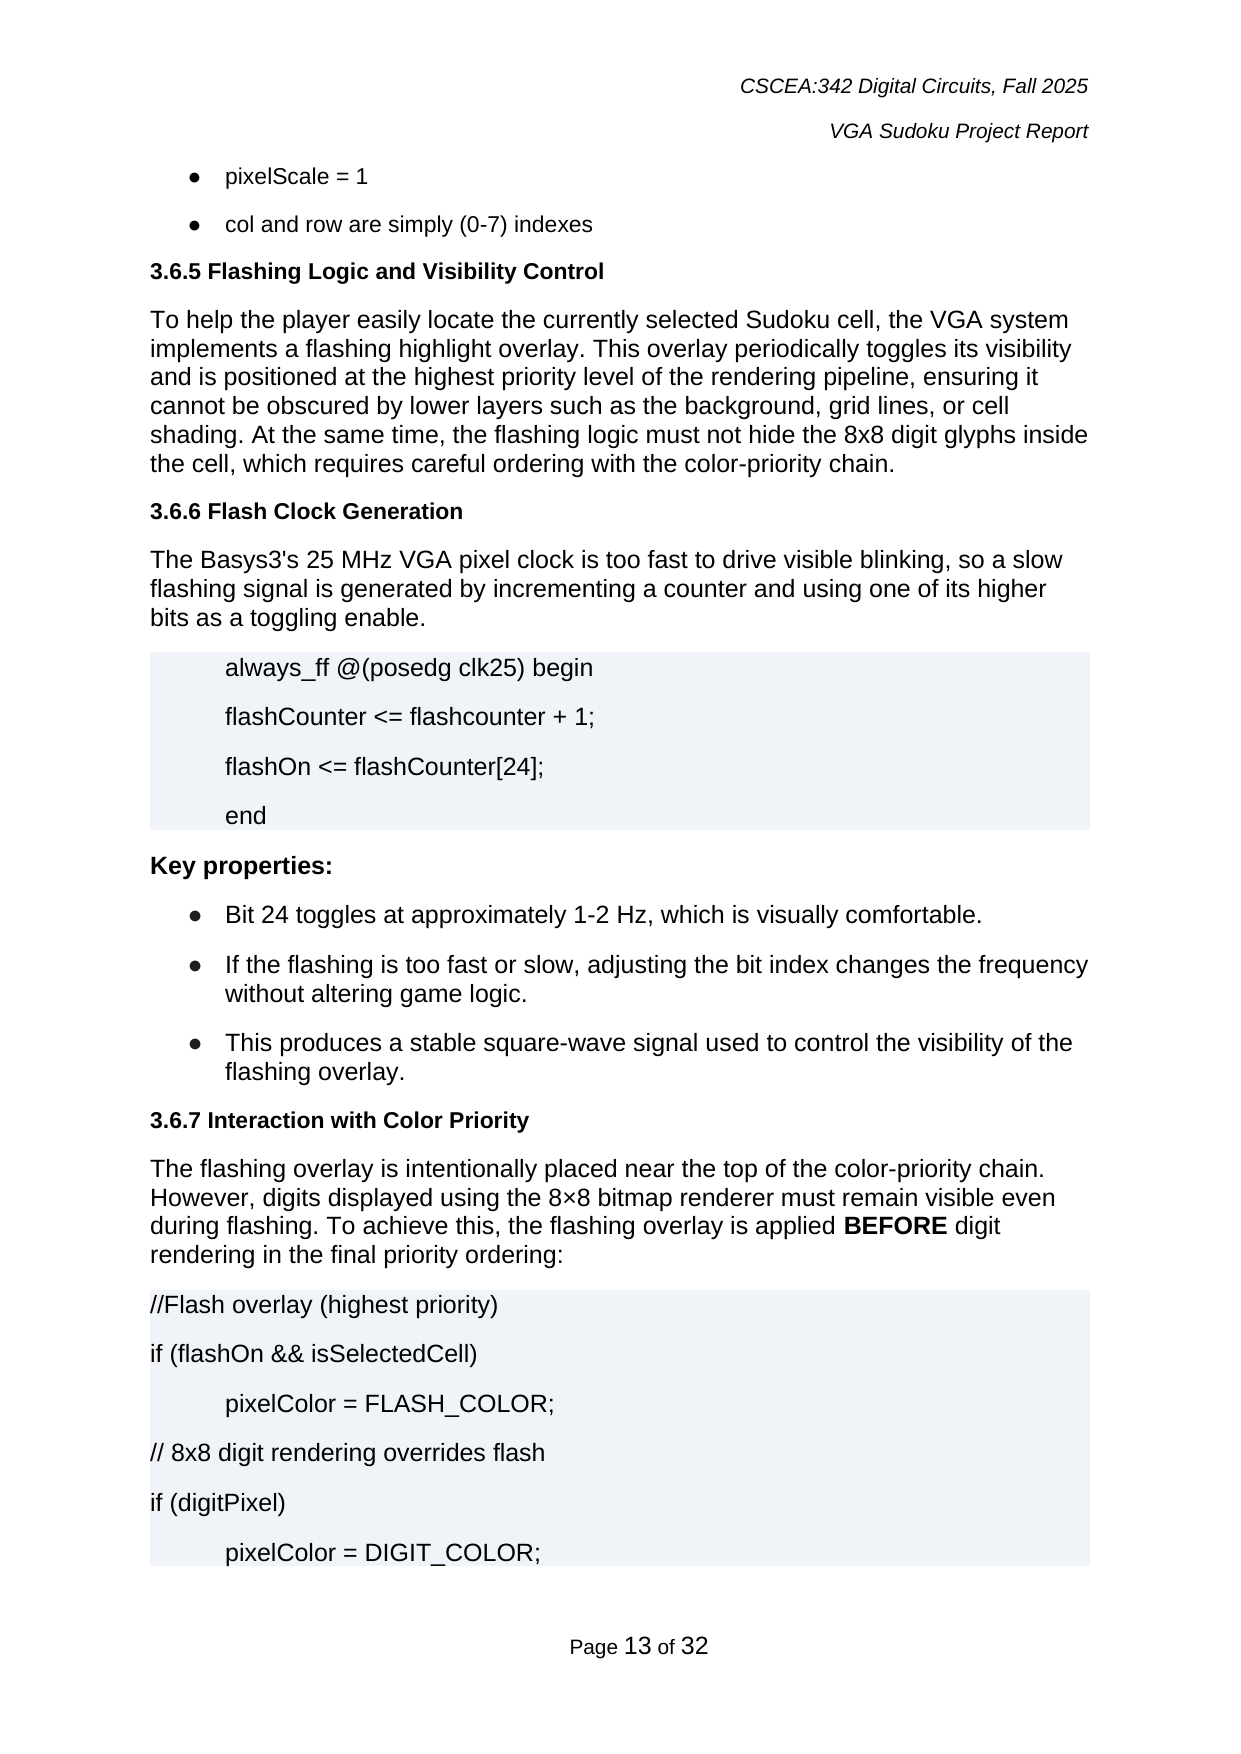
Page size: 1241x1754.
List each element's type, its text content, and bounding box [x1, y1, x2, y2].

subtitle 3.6.6 Flash Clock Generation [150, 498, 1090, 524]
text pixelColor = DIGIT_COLOR; [150, 1538, 1090, 1566]
text //Flash overlay (highest priority) [150, 1290, 1090, 1318]
text Key properties: [150, 851, 1090, 879]
text // 8x8 digit rendering overrides flash [150, 1438, 1090, 1467]
text flashCounter <= flashcounter + 1; [150, 702, 1090, 731]
list This produces a stable square-wave signal used to control the visibility of the flashing overlay. [187, 1028, 1090, 1086]
text end [150, 801, 1090, 830]
text The flashing overlay is intentionally placed near the top of the color-priority chain. However, digits displayed using the 8×8 bitmap renderer must remain visible even during flashing. To achieve this, the flashing overlay is applied BEFORE digit rendering in the final priority ordering: [150, 1154, 1090, 1269]
subtitle pixelScale = 1 [187, 163, 1090, 190]
list Bit 24 toggles at approximately 1-2 Hz, which is visually comfortable. [187, 900, 1090, 929]
text pixelColor = FLASH_COLOR; [150, 1389, 1090, 1418]
text To help the player easily locate the currently selected Sudoku cell, the VGA system implements a flashing highlight overlay. This overlay periodically toggles its visibility and is positioned at the highest priority level of the rendering pipeline, ensuring it cannot be obscured by lower layers such as the background, grid lines, or cell shading. At the same time, the flashing logic must not hide the 8x8 digit glyphs inside the cell, which requires careful ordering with the color-priority chain. [150, 305, 1090, 477]
text flashOn <= flashCounter[24]; [150, 752, 1090, 780]
text if (flashOn && isSelectedCell) [150, 1339, 1090, 1368]
subtitle 3.6.7 Interaction with Color Priority [150, 1107, 1090, 1133]
subtitle 3.6.5 Flashing Logic and Visibility Control [150, 258, 1090, 284]
text The Basys3's 25 MHz VGA pixel clock is too fast to drive visible blinking, so a slow flashing signal is generated by incrementing a counter and using one of its higher bits as a toggling enable. [150, 545, 1090, 632]
text always_ff @(posedg clk25) begin [150, 652, 1090, 681]
subtitle col and row are simply (0-7) indexes [187, 211, 1090, 237]
list If the flashing is too fast or slow, adjusting the bit index changes the frequency without altering game logic. [187, 950, 1090, 1007]
text if (digitPixel) [150, 1488, 1090, 1517]
